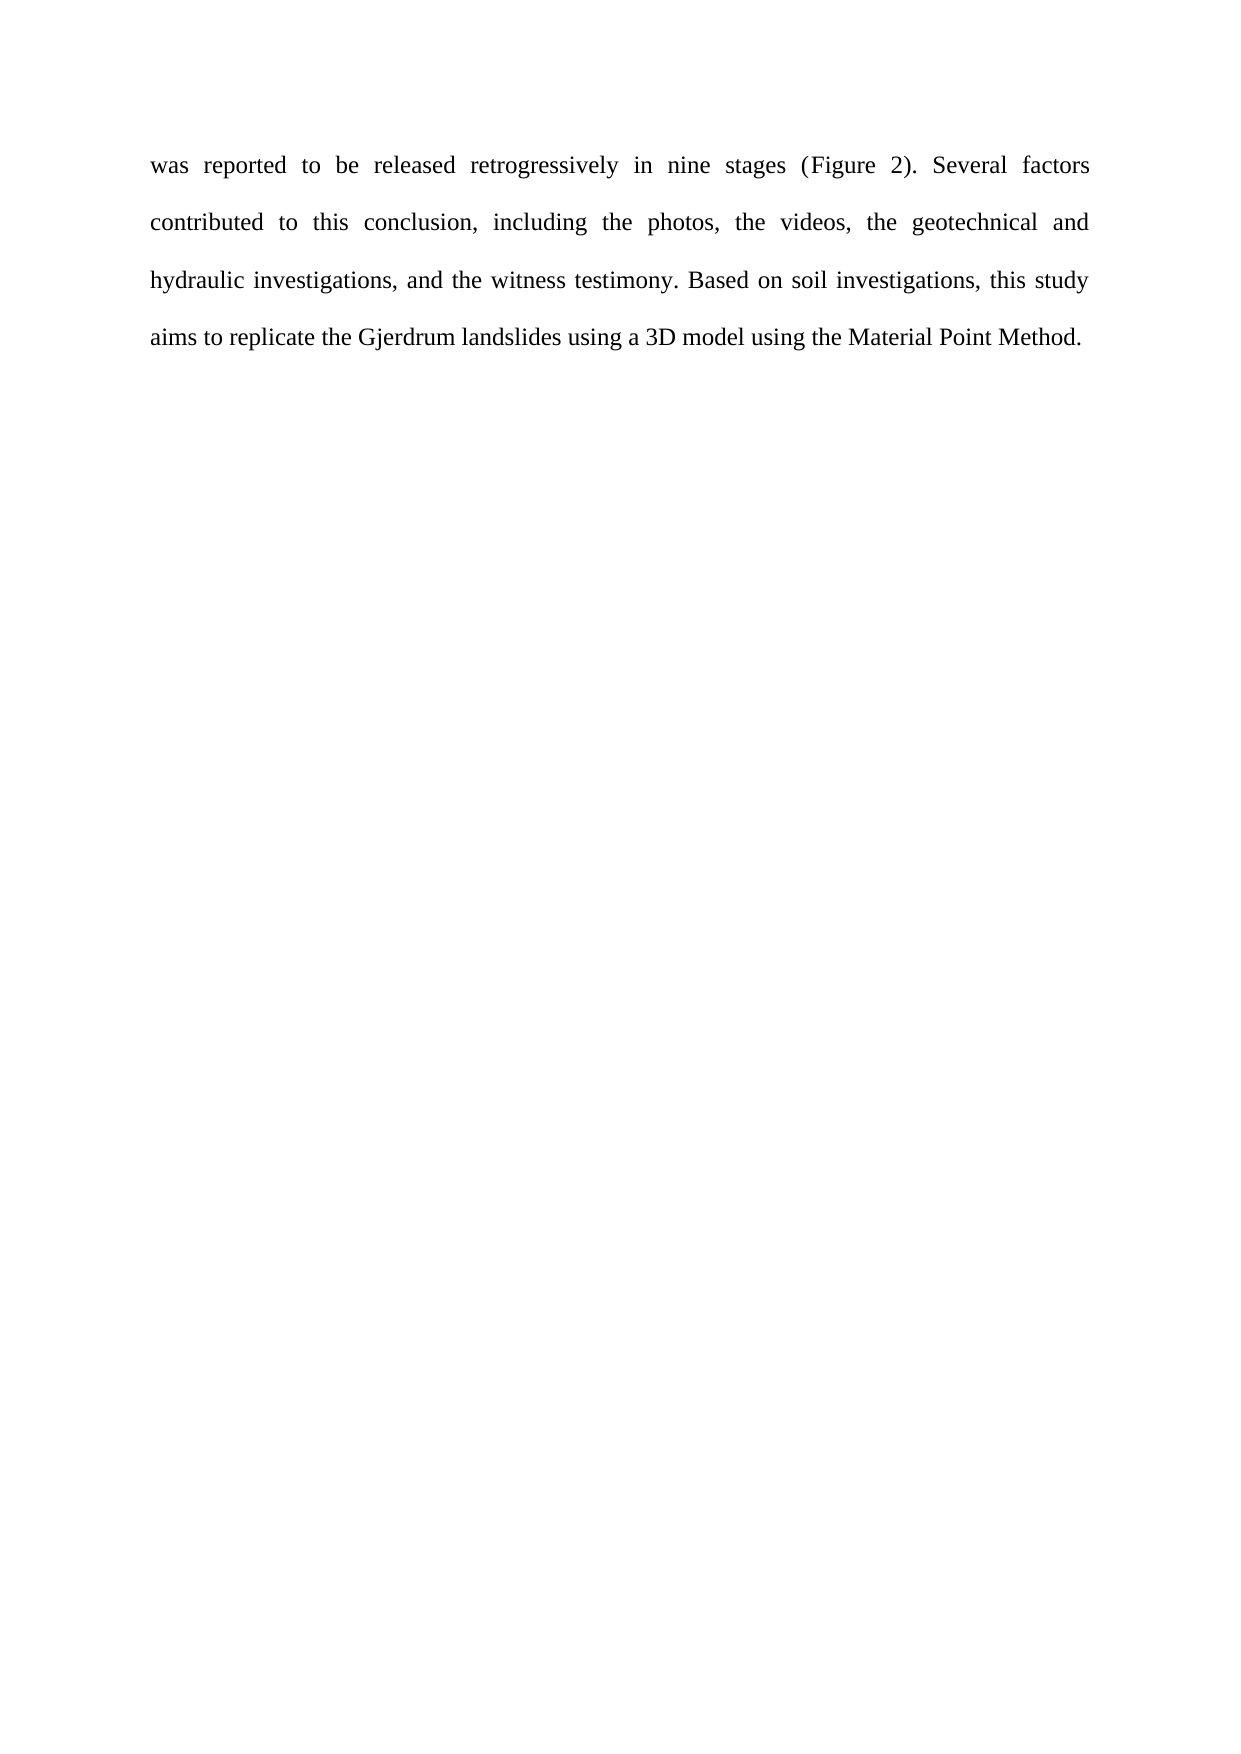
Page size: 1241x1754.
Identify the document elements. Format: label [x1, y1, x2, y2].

text [150, 150, 1090, 351]
